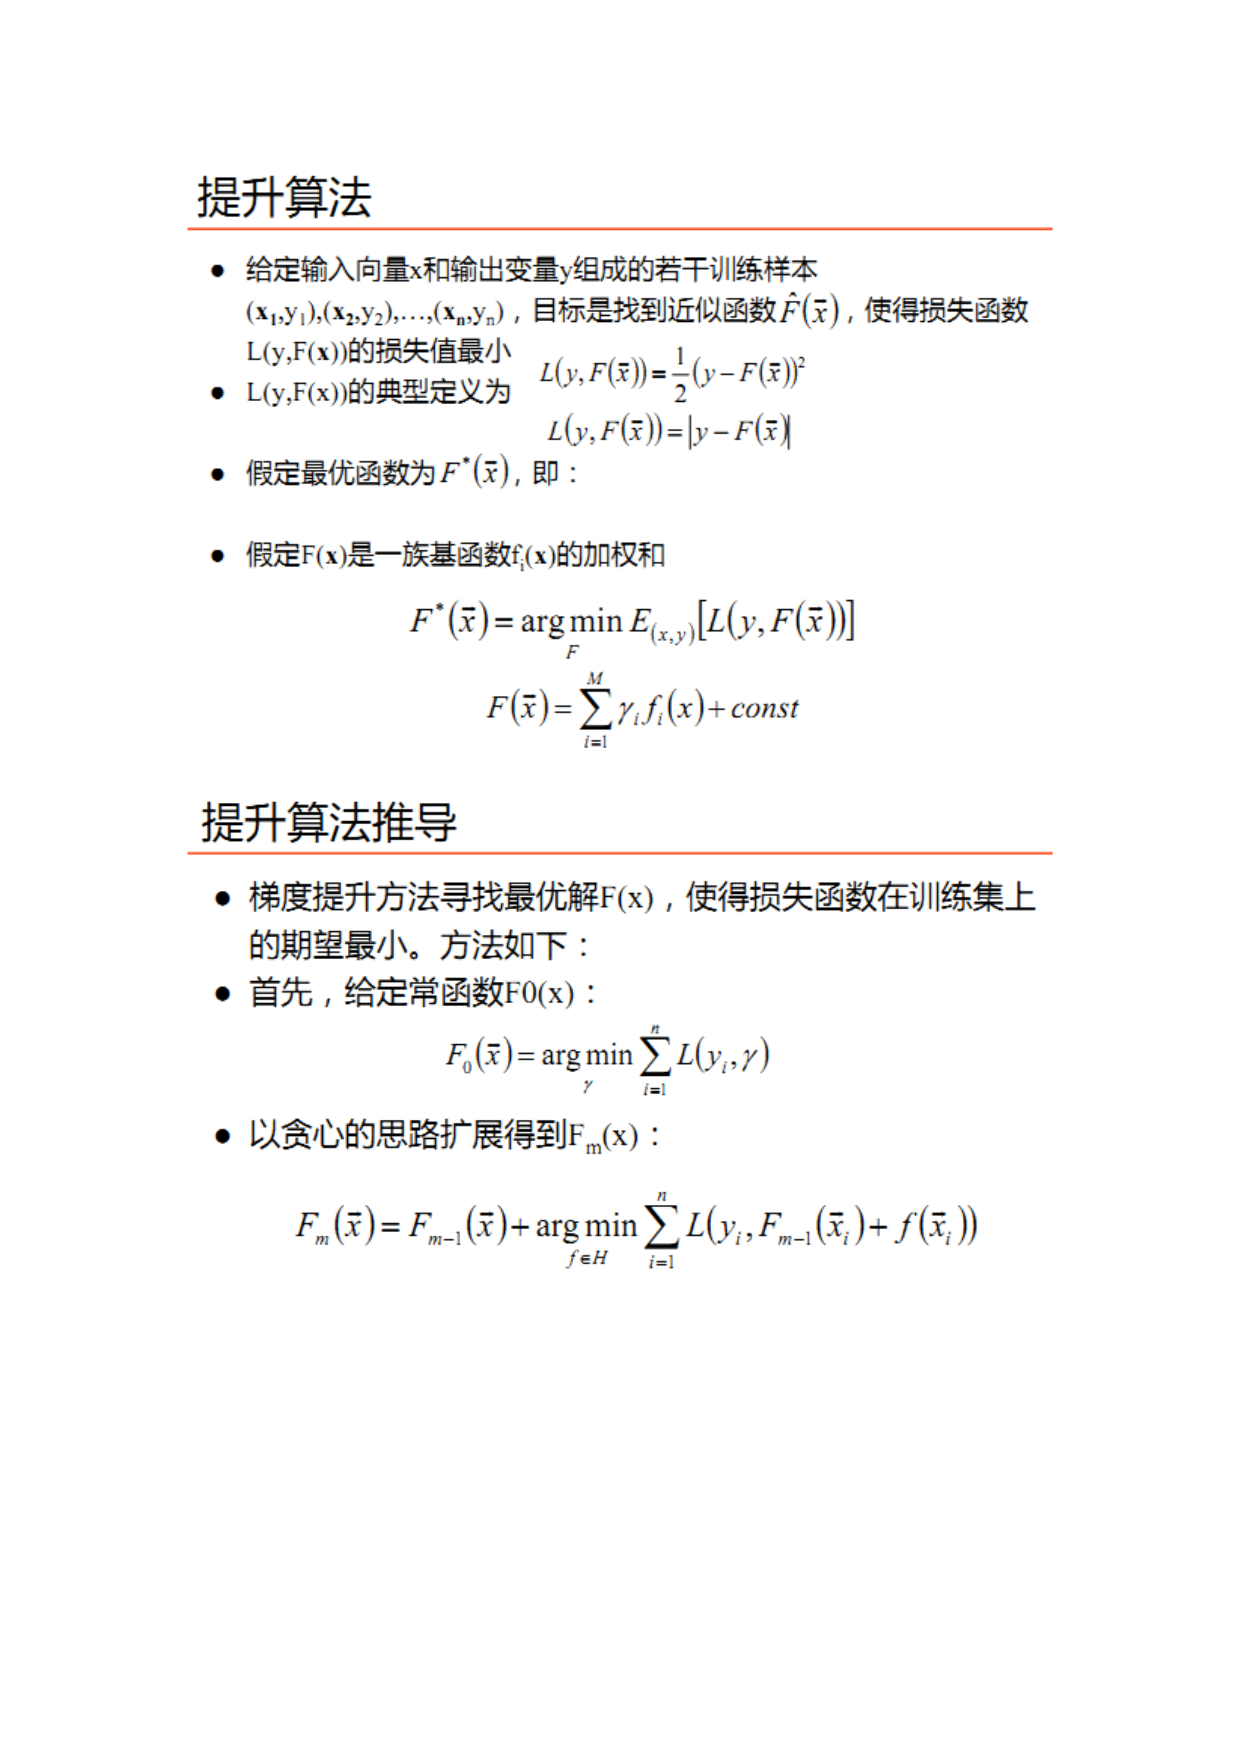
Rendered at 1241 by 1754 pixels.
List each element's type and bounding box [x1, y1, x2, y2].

picture [187, 780, 1053, 1273]
picture [187, 150, 1053, 760]
